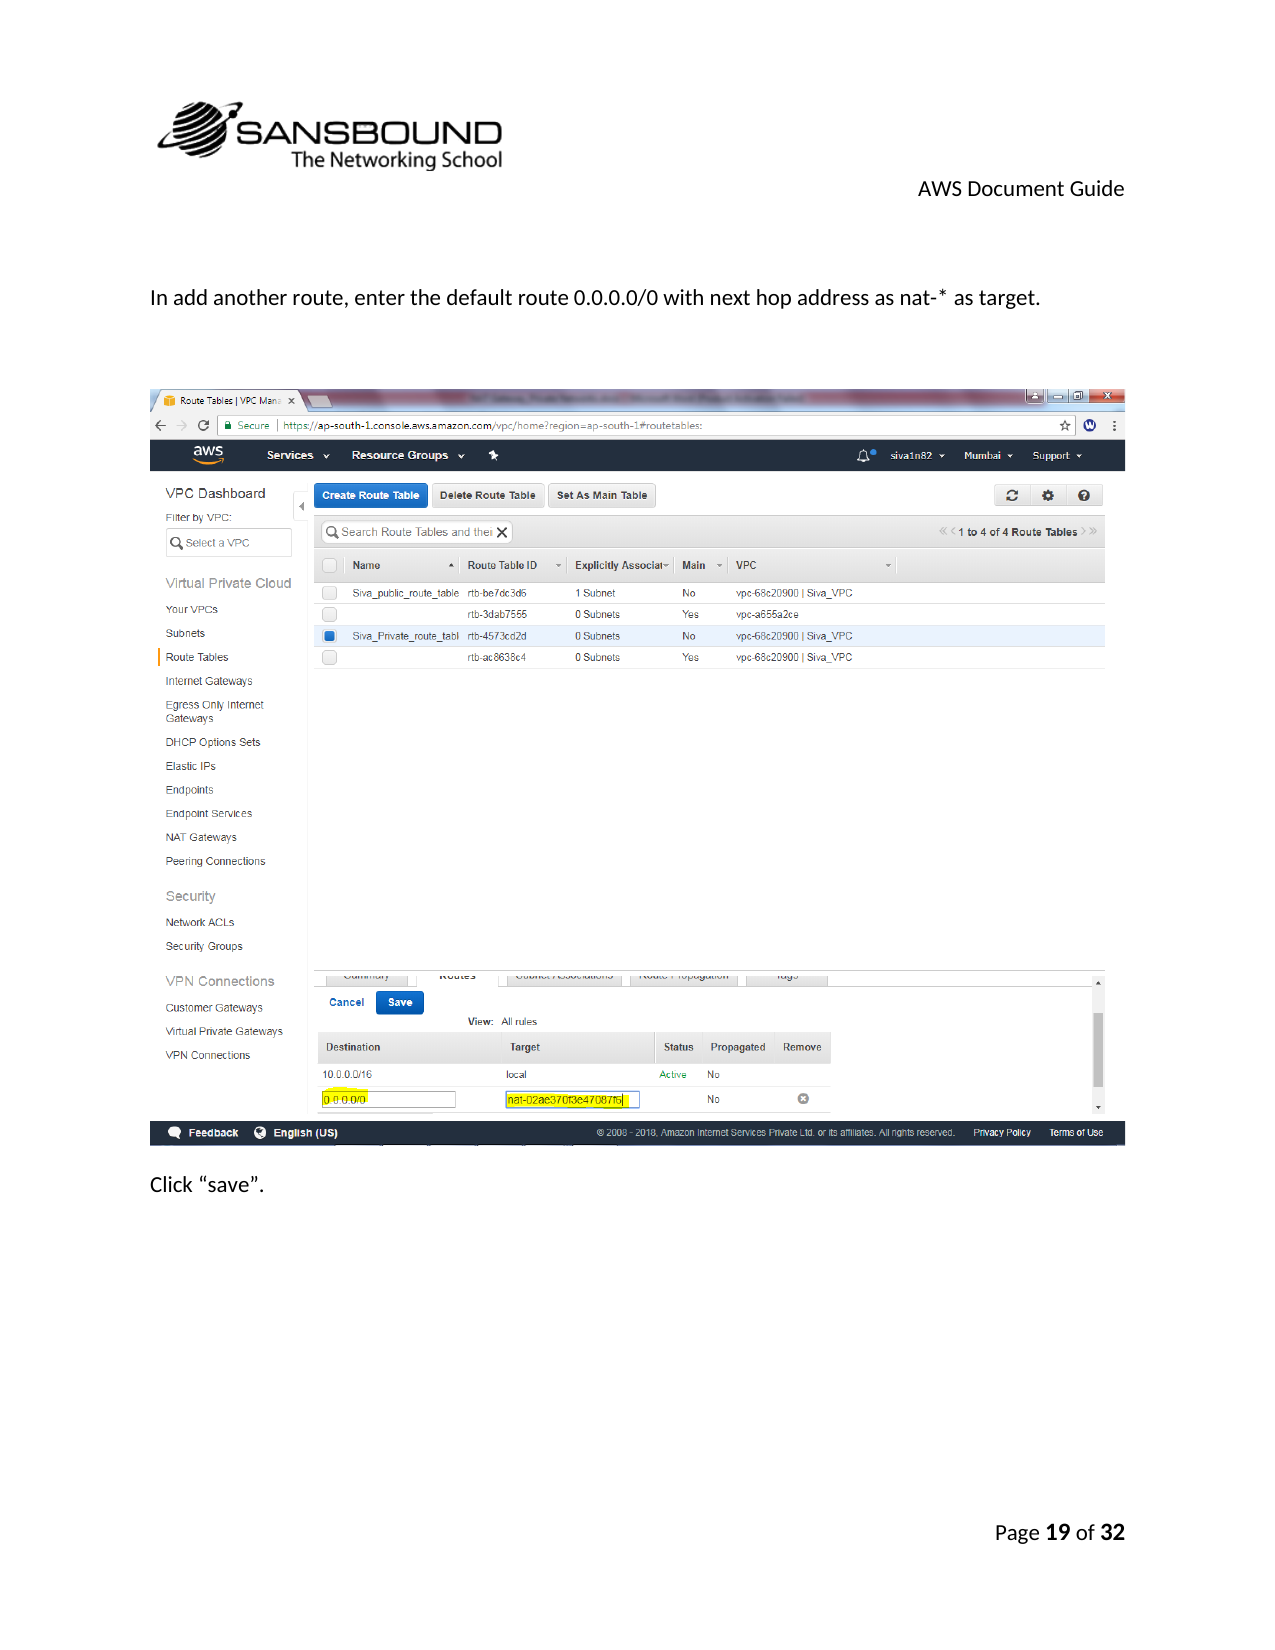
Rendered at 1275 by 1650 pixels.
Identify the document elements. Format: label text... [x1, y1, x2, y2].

text Click “save”. [150, 1170, 1125, 1198]
picture [150, 389, 1125, 1146]
picture [150, 75, 514, 197]
text In add another route, enter the default route 0.0.0.0/0 with next hop address as nat-* as target. [150, 283, 1125, 311]
